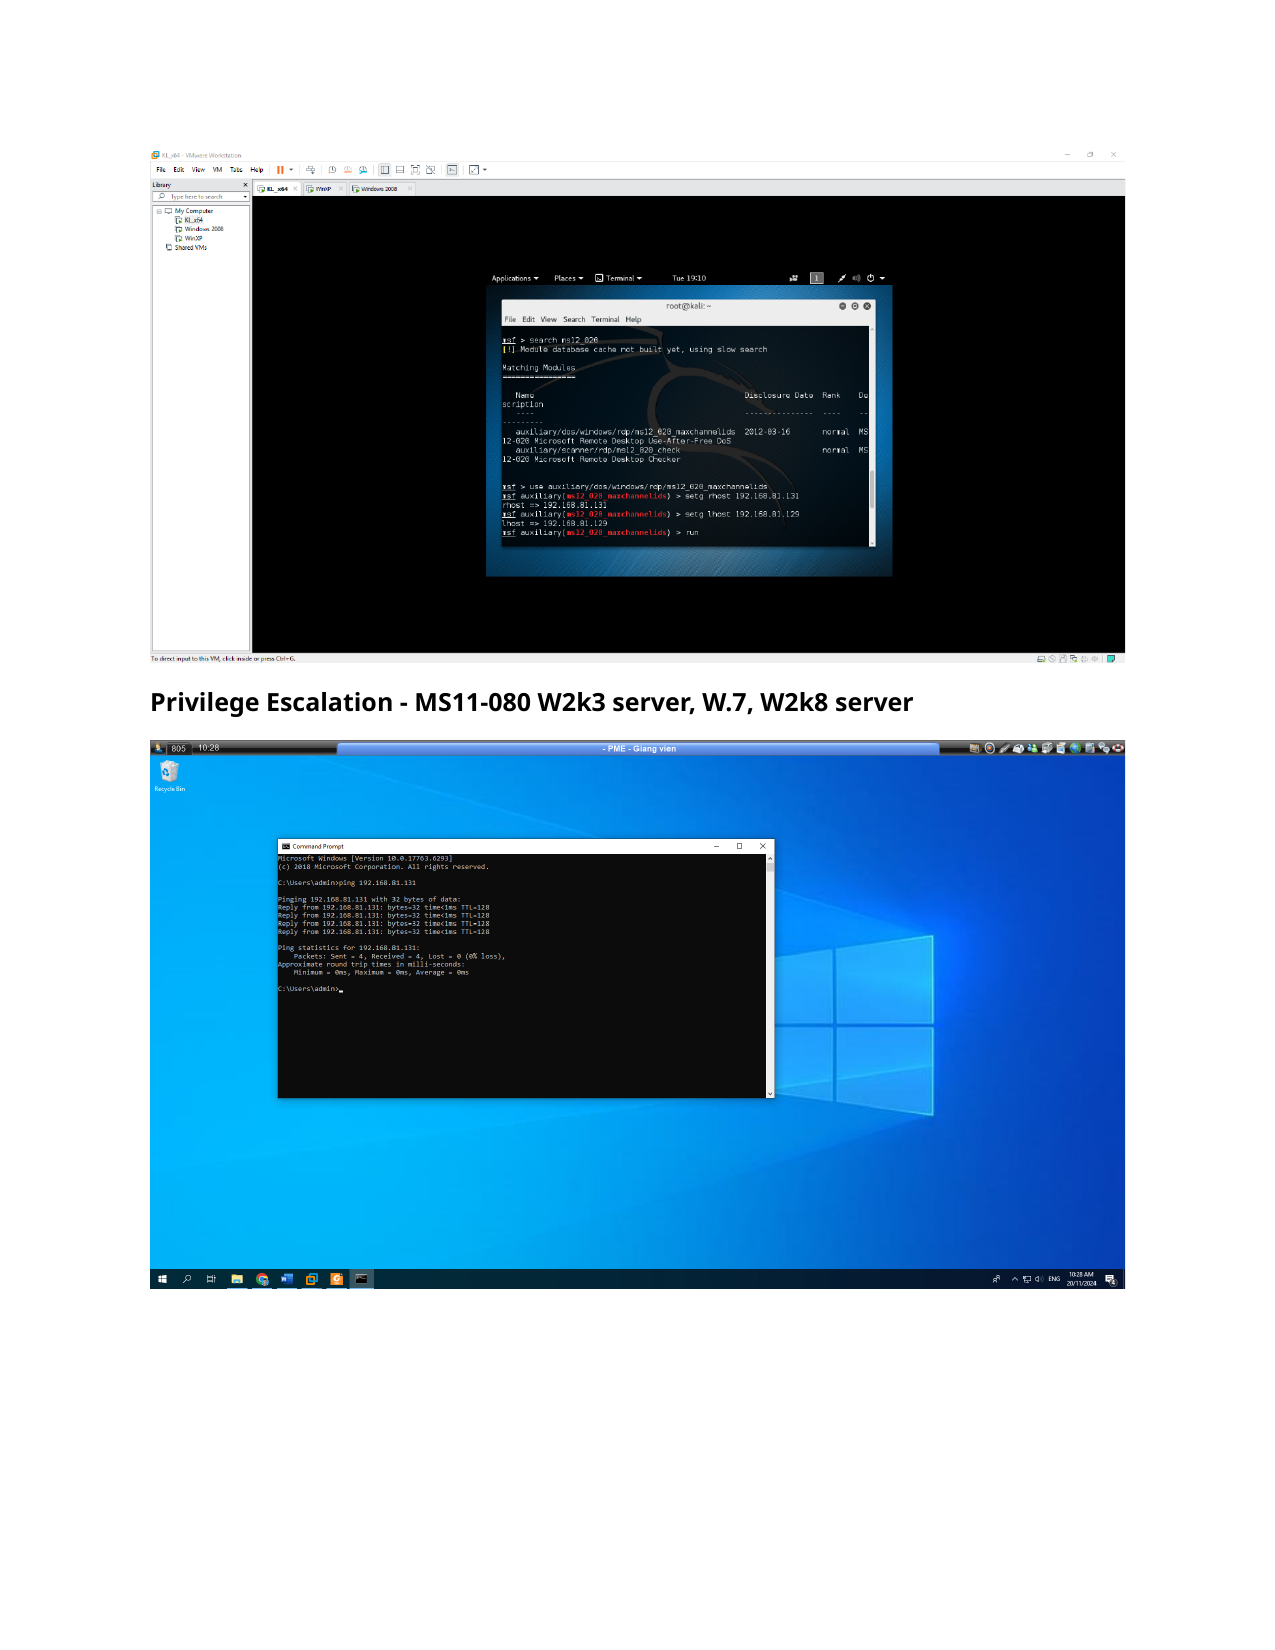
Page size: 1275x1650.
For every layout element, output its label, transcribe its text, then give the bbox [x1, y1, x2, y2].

picture [161, 761, 178, 781]
picture [150, 740, 1125, 1289]
picture [331, 1274, 342, 1284]
picture [150, 150, 1125, 663]
picture [350, 1270, 373, 1289]
picture [232, 1275, 242, 1283]
picture [159, 1276, 166, 1282]
picture [257, 1274, 268, 1285]
text Privilege Escalation - MS11-080 W2k3 server, W.7, W2k8 server [150, 685, 1125, 719]
picture [282, 1274, 292, 1284]
